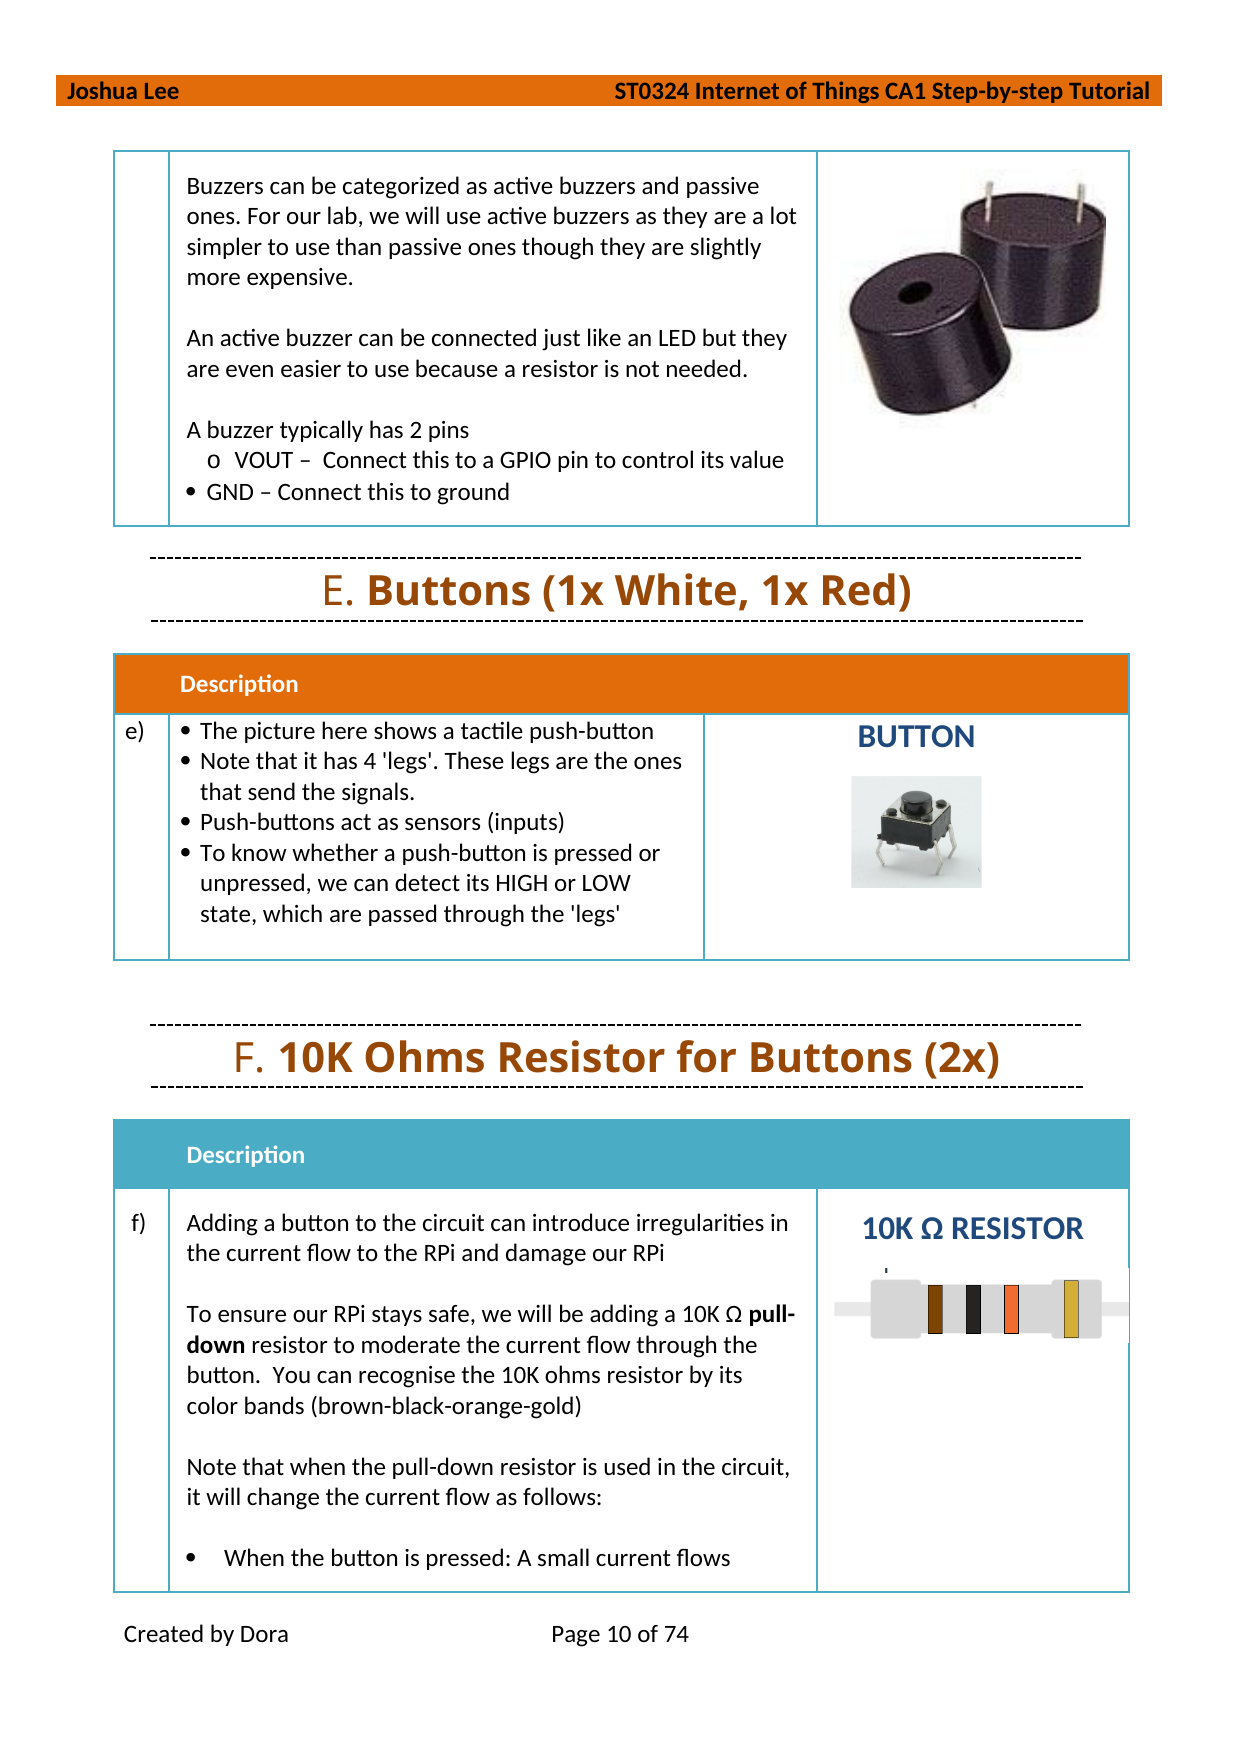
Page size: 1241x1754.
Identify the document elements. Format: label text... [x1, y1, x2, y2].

picture [834, 1268, 1129, 1343]
table_header [115, 655, 169, 713]
table_cell Buzzer [818, 152, 1128, 524]
table_cell [115, 715, 168, 959]
table_header [115, 1121, 169, 1187]
table_cell 10K Ω RESISTOR [818, 1189, 1128, 1591]
picture [839, 169, 1106, 437]
table_cell BUTTON [705, 715, 1128, 959]
table_header Description [169, 1121, 1128, 1187]
subtitle 10K Ohms Resistor for Buttons (2x) [150, 1023, 1083, 1088]
subtitle Buttons (1x White, 1x Red) [150, 557, 1083, 622]
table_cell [170, 152, 816, 524]
picture [851, 776, 982, 888]
table_cell [115, 152, 168, 524]
table_header Description [169, 655, 1128, 713]
table_cell The picture here shows a tactile push-button Note that it has 4 'legs'. These legs are the ones that send the signals. Push-buttons act as sensors (inputs) To know whether a push-button is pressed or unpressed, we can detect its HIGH or LOW state, which are passed through the 'legs' [170, 715, 703, 959]
table_cell [115, 1189, 168, 1591]
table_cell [170, 1189, 816, 1591]
